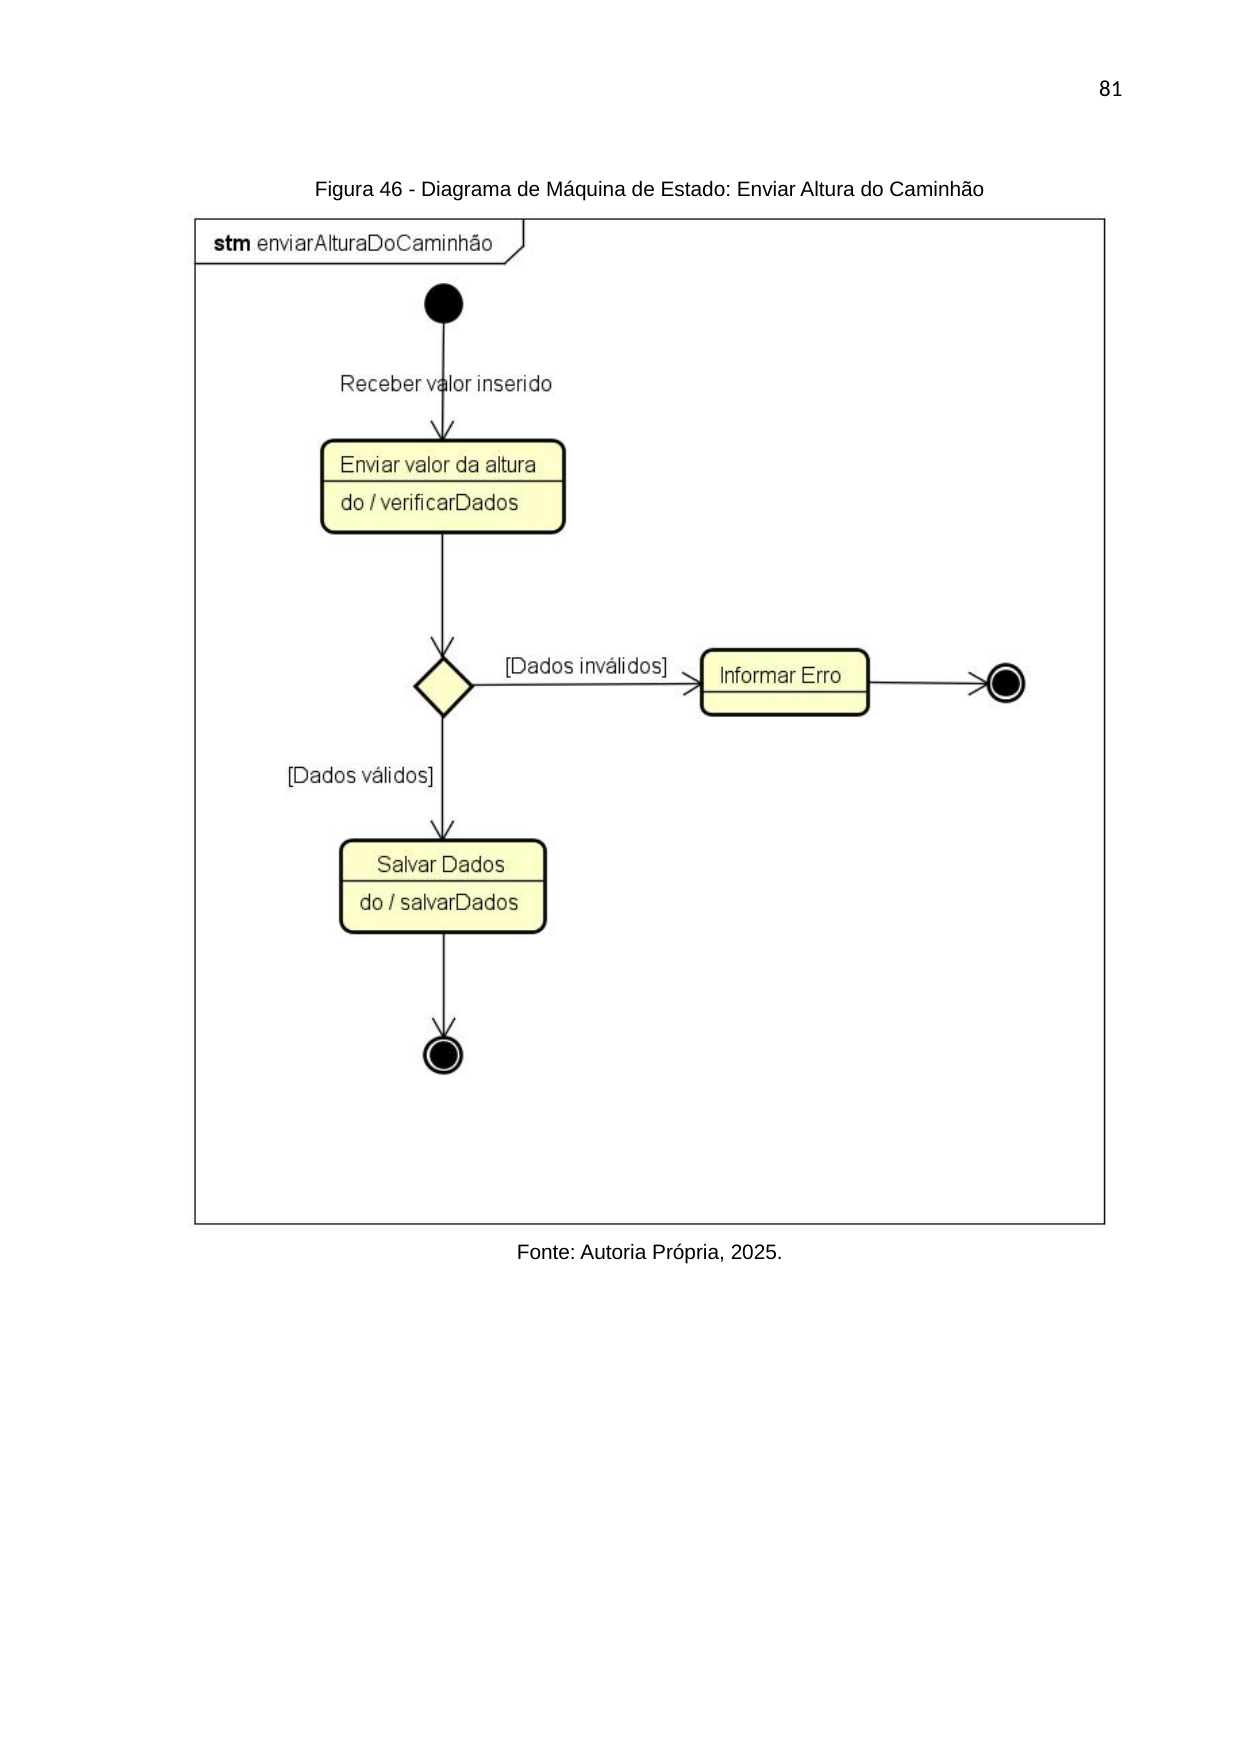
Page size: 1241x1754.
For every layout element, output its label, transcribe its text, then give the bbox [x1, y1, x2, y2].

picture [177, 201, 1123, 1241]
text Fonte: Autoria Própria, 2025. [177, 1241, 1122, 1264]
